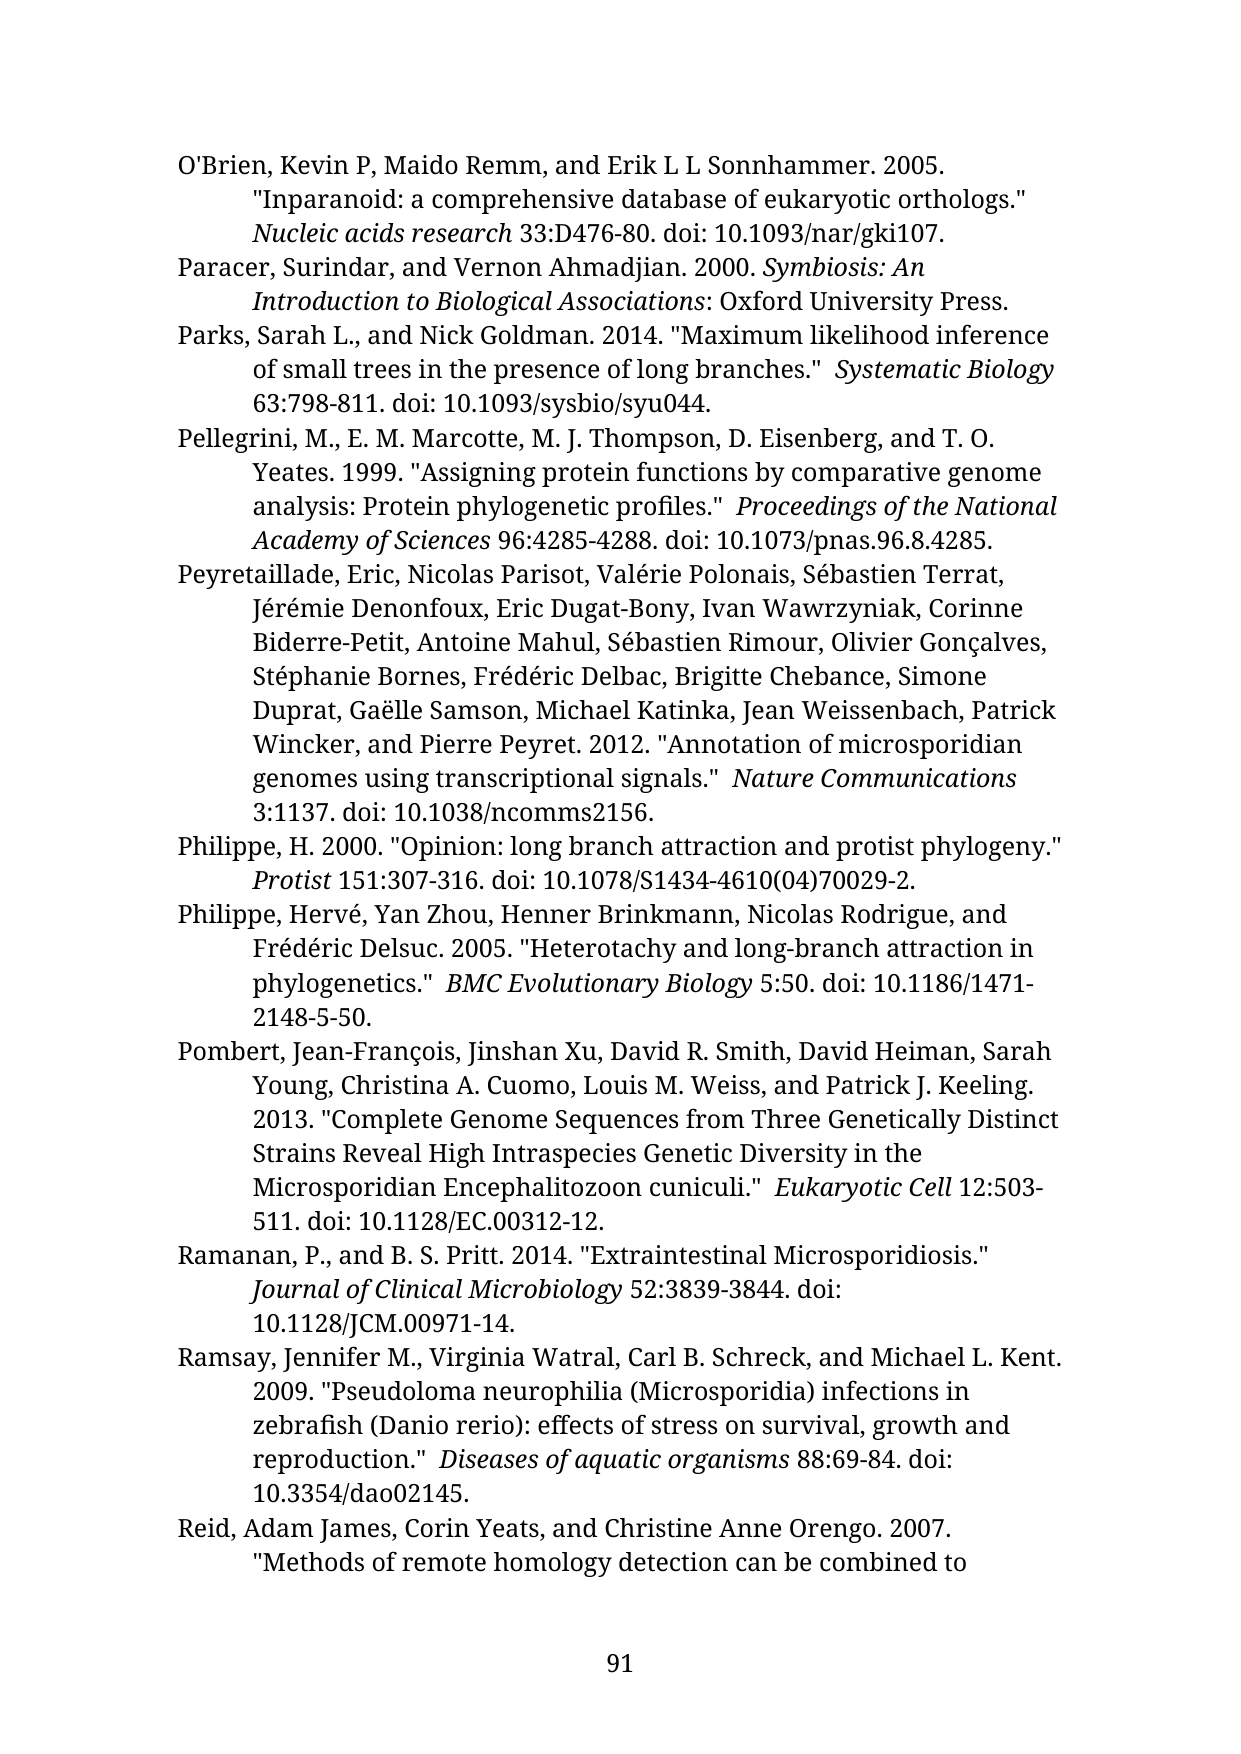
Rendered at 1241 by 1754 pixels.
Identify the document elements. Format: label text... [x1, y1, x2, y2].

text Ramsay, Jennifer M., Virginia Watral, Carl B. Schreck, and Michael L. Kent. 2009. "Pseudoloma neurophilia (Microsporidia) infections in zebrafish (Danio rerio): effects of stress on survival, growth and reproduction." Diseases of aquatic organisms 88:69-84. doi: 10.3354/dao02145. [177, 1340, 1063, 1510]
text O'Brien, Kevin P, Maido Remm, and Erik L L Sonnhammer. 2005. "Inparanoid: a comprehensive database of eukaryotic orthologs." Nucleic acids research 33:D476-80. doi: 10.1093/nar/gki107. [177, 148, 1063, 250]
text Pombert, Jean-François, Jinshan Xu, David R. Smith, David Heiman, Sarah Young, Christina A. Cuomo, Louis M. Weiss, and Patrick J. Keeling. 2013. "Complete Genome Sequences from Three Genetically Distinct Strains Reveal High Intraspecies Genetic Diversity in the Microsporidian Encephalitozoon cuniculi." Eukaryotic Cell 12:503-511. doi: 10.1128/EC.00312-12. [177, 1033, 1063, 1238]
text Paracer, Surindar, and Vernon Ahmadjian. 2000. Symbiosis: An Introduction to Biological Associations: Oxford University Press. [177, 250, 1063, 318]
text Peyretaillade, Eric, Nicolas Parisot, Valérie Polonais, Sébastien Terrat, Jérémie Denonfoux, Eric Dugat-Bony, Ivan Wawrzyniak, Corinne Biderre-Petit, Antoine Mahul, Sébastien Rimour, Olivier Gonçalves, Stéphanie Bornes, Frédéric Delbac, Brigitte Chebance, Simone Duprat, Gaëlle Samson, Michael Katinka, Jean Weissenbach, Patrick Wincker, and Pierre Peyret. 2012. "Annotation of microsporidian genomes using transcriptional signals." Nature Communications 3:1137. doi: 10.1038/ncomms2156. [177, 556, 1063, 829]
text Philippe, Hervé, Yan Zhou, Henner Brinkmann, Nicolas Rodrigue, and Frédéric Delsuc. 2005. "Heterotachy and long-branch attraction in phylogenetics." BMC Evolutionary Biology 5:50. doi: 10.1186/1471-2148-5-50. [177, 897, 1063, 1033]
text Pellegrini, M., E. M. Marcotte, M. J. Thompson, D. Eisenberg, and T. O. Yeates. 1999. "Assigning protein functions by comparative genome analysis: Protein phylogenetic profiles." Proceedings of the National Academy of Sciences 96:4285-4288. doi: 10.1073/pnas.96.8.4285. [177, 420, 1063, 556]
text Parks, Sarah L., and Nick Goldman. 2014. "Maximum likelihood inference of small trees in the presence of long branches." Systematic Biology 63:798-811. doi: 10.1093/sysbio/syu044. [177, 318, 1063, 420]
text Ramanan, P., and B. S. Pritt. 2014. "Extraintestinal Microsporidiosis." Journal of Clinical Microbiology 52:3839-3844. doi: 10.1128/JCM.00971-14. [177, 1238, 1063, 1340]
text Philippe, H. 2000. "Opinion: long branch attraction and protist phylogeny." Protist 151:307-316. doi: 10.1078/S1434-4610(04)70029-2. [177, 829, 1063, 897]
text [177, 1510, 1063, 1578]
